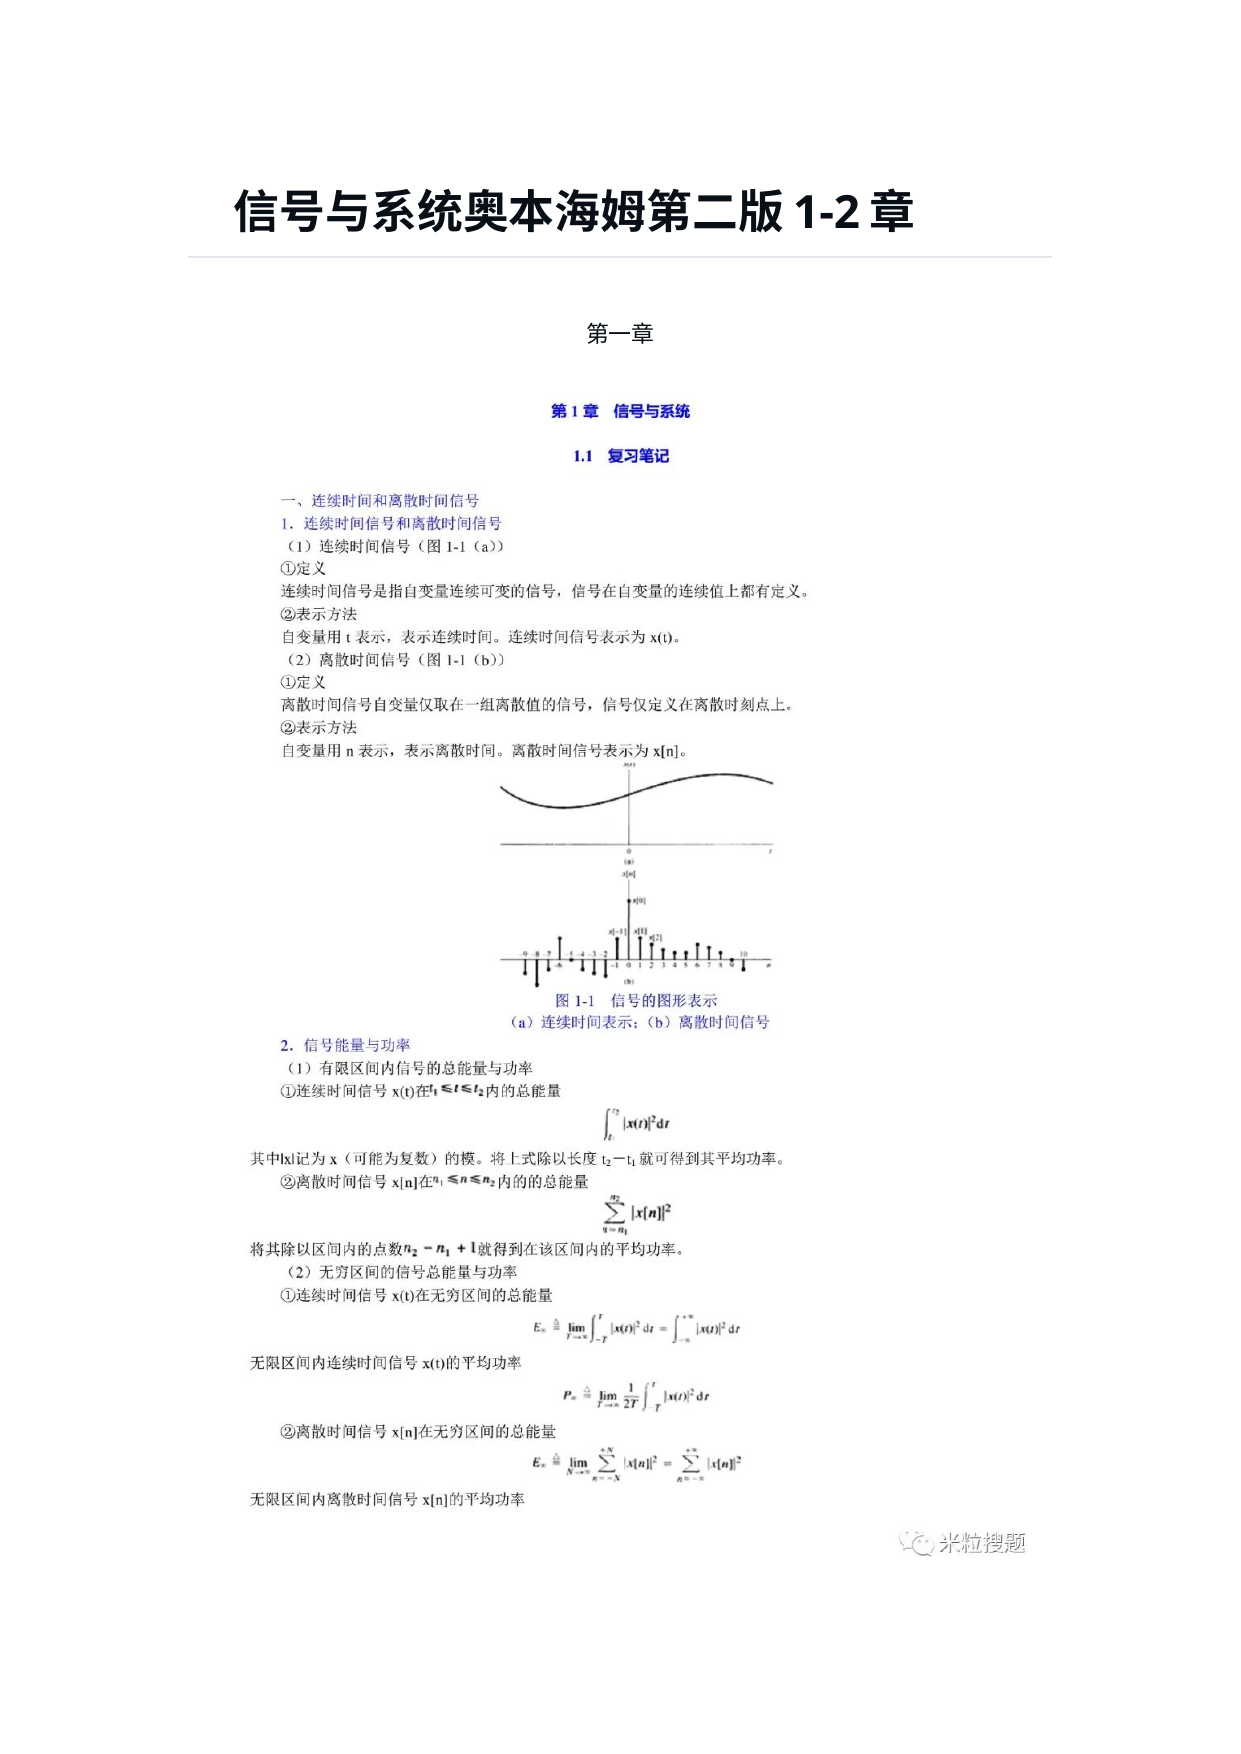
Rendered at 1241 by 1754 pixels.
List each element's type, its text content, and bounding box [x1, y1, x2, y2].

title 信号与系统奥本海姆第二版1-2章 [188, 171, 1052, 256]
picture [187, 357, 1053, 1581]
text 第一章 [188, 308, 1052, 357]
